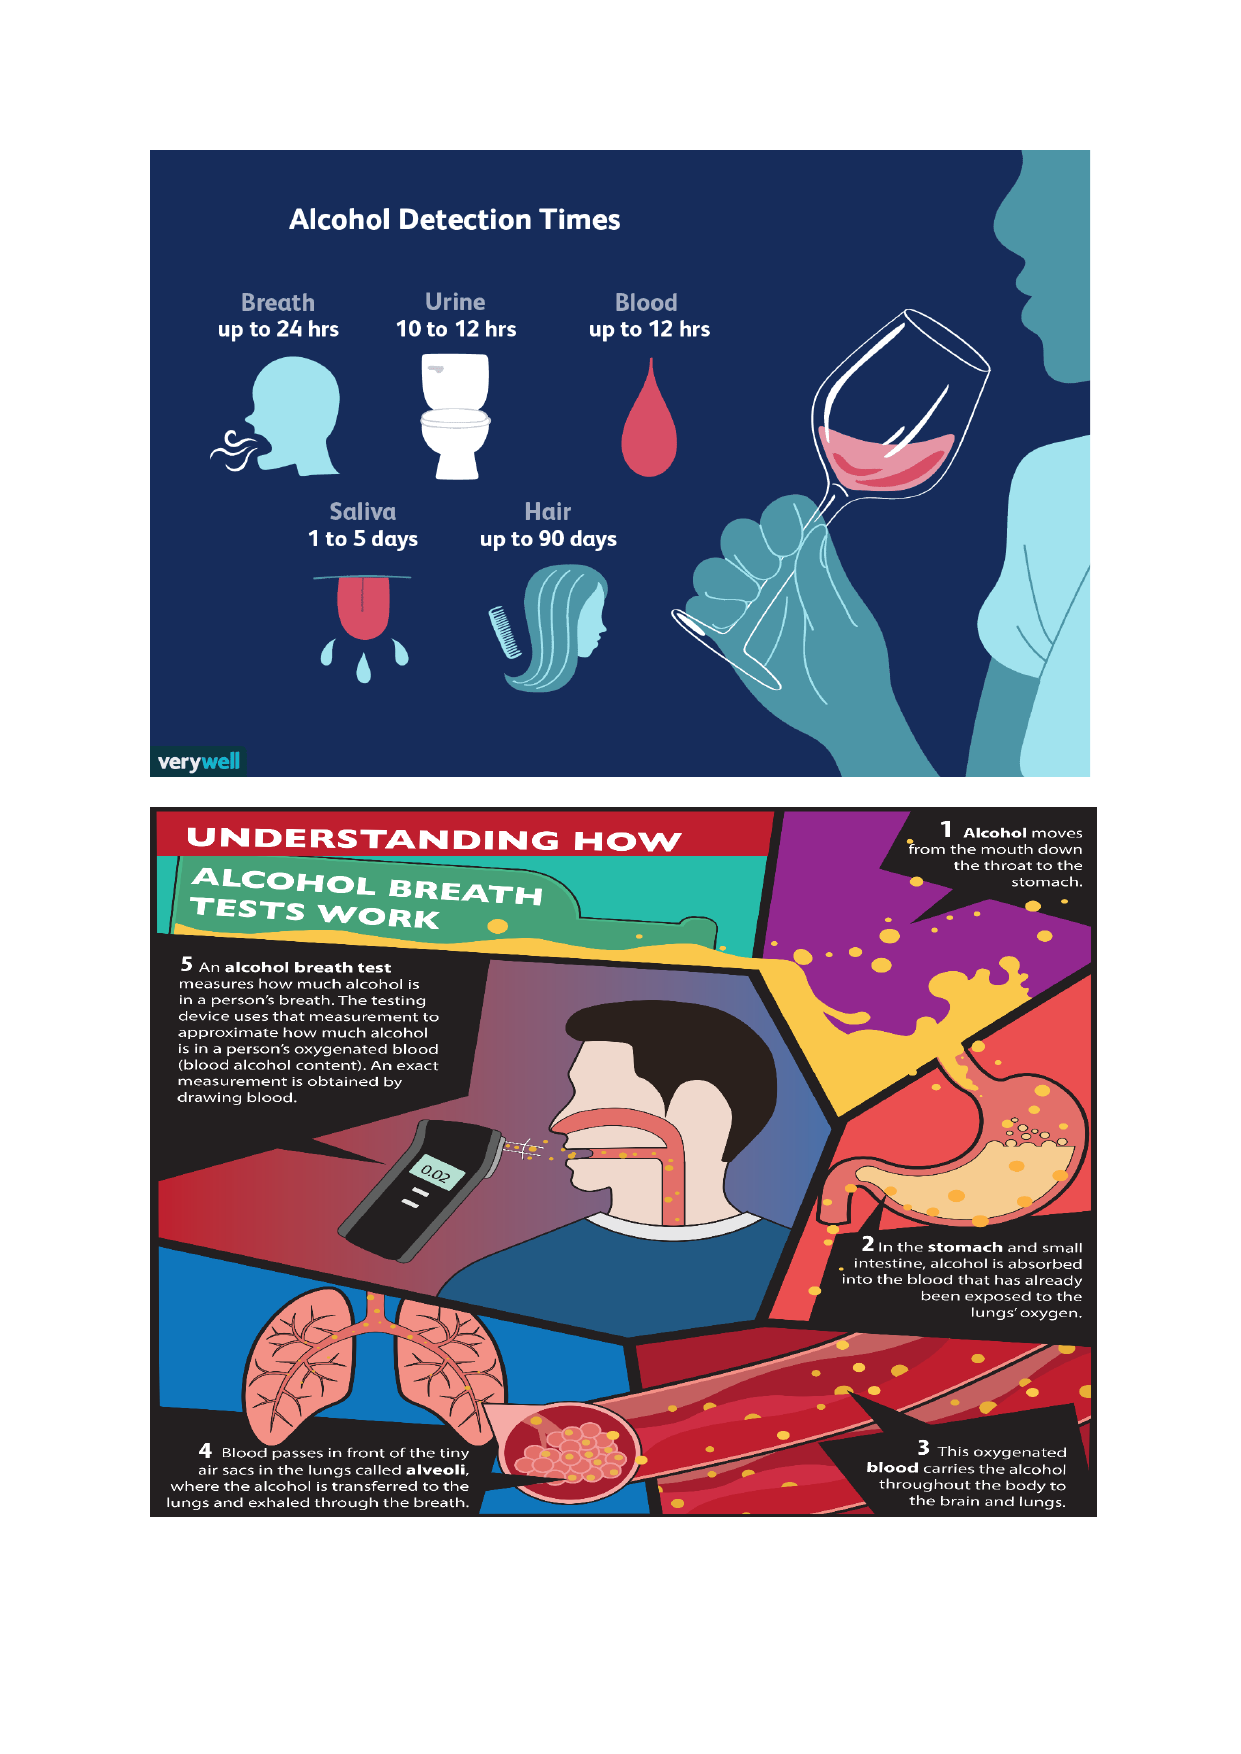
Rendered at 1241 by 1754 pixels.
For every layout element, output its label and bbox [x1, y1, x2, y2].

picture [150, 807, 1097, 1517]
picture [150, 150, 1091, 777]
